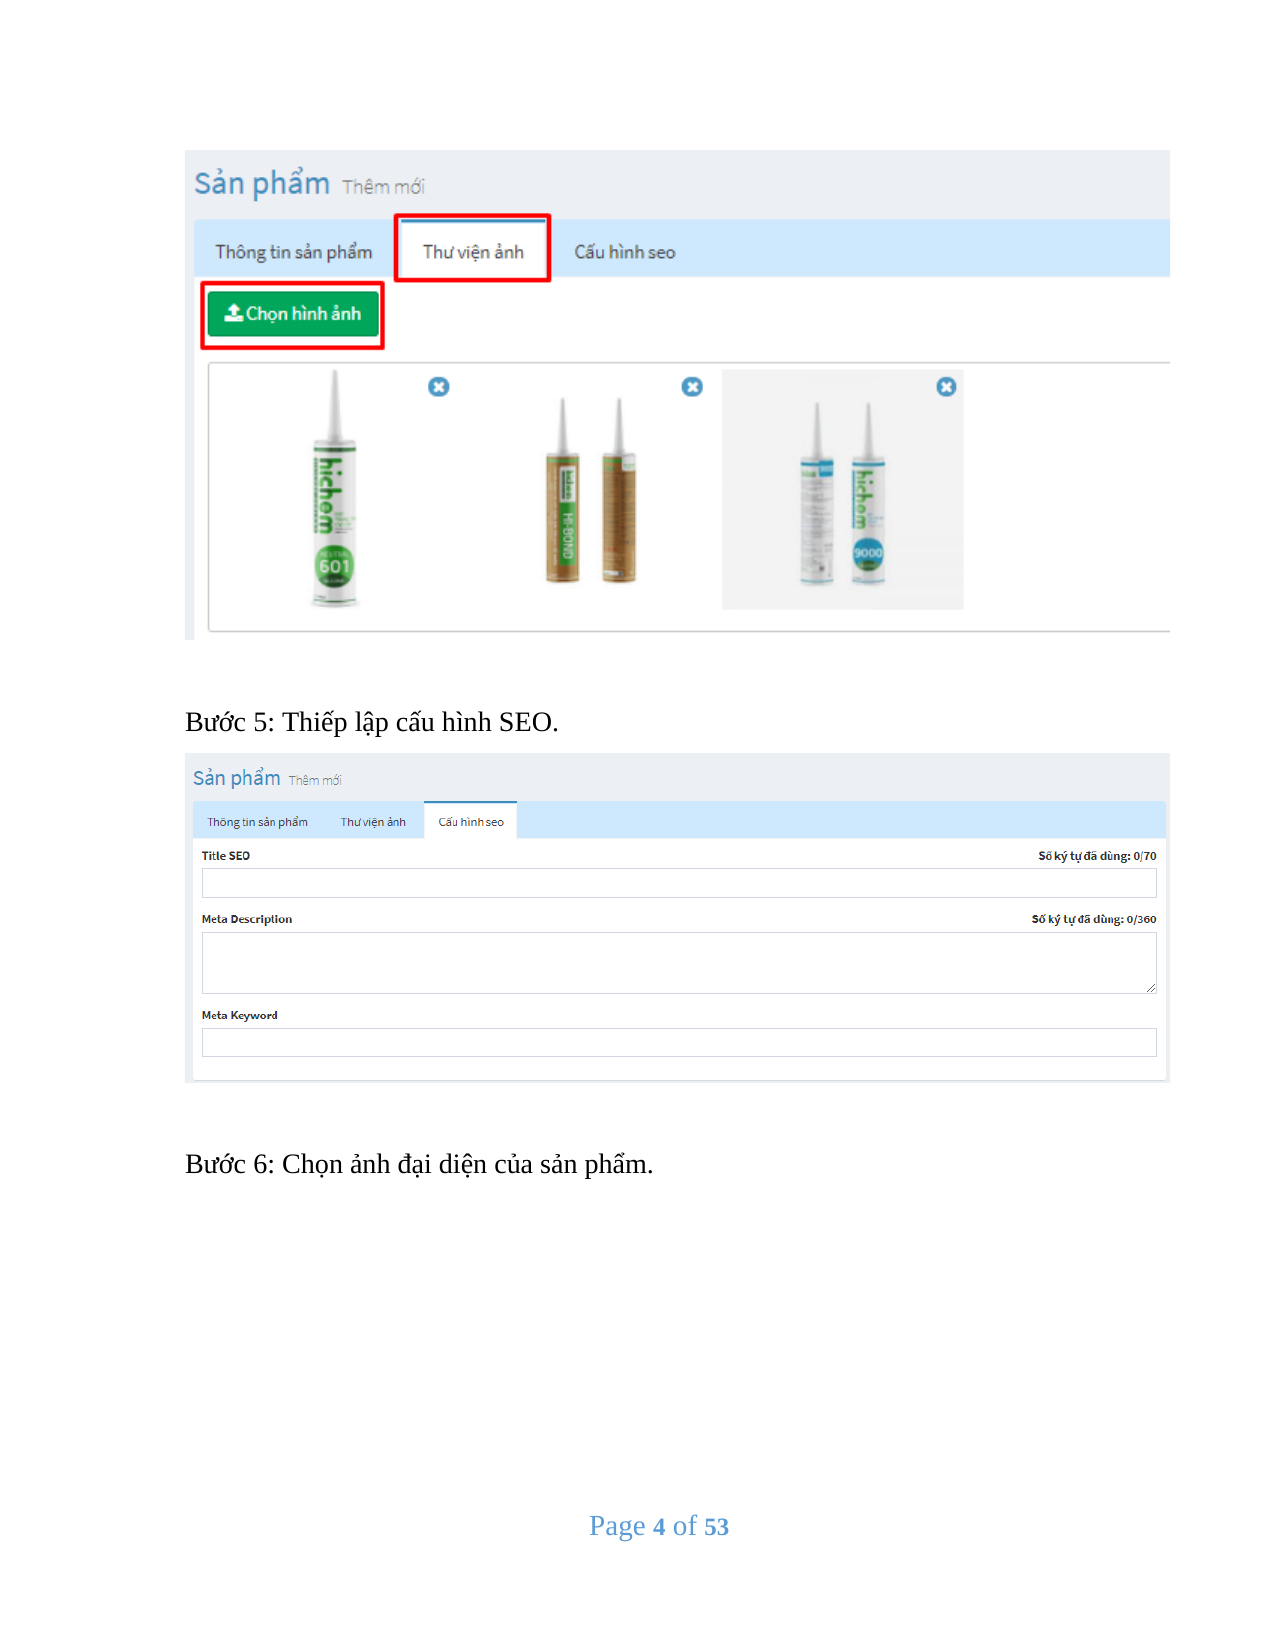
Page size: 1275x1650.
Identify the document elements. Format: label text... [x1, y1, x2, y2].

text Bước 6: Chọn ảnh đại diện của sản phẩm. [185, 1147, 1133, 1180]
picture [184, 753, 1171, 1083]
text Bước 5: Thiếp lập cấu hình SEO. [185, 705, 1133, 737]
picture [184, 150, 1171, 640]
